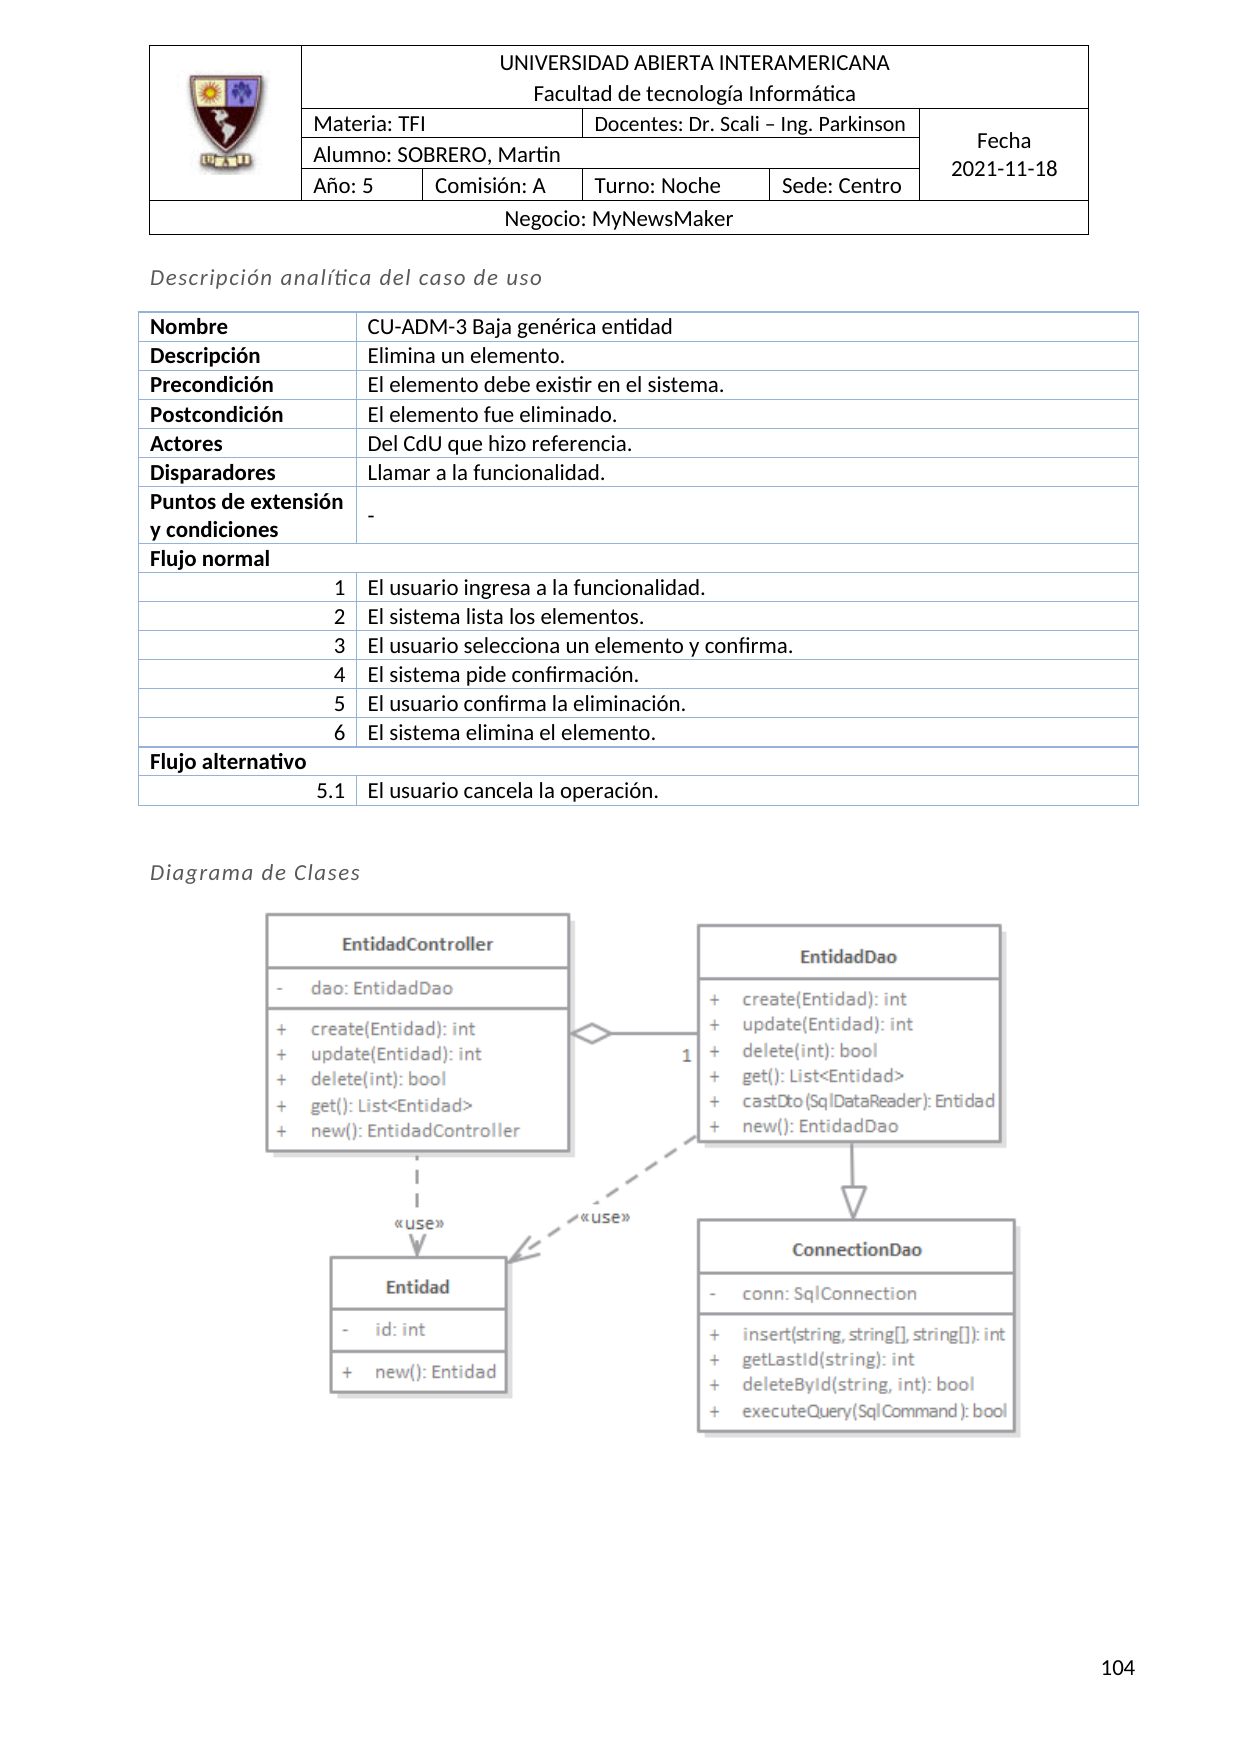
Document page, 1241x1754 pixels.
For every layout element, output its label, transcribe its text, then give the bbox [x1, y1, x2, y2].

table_cell Actores [139, 429, 356, 457]
table_cell 6 [139, 718, 356, 746]
table_cell Postcondición [139, 400, 356, 428]
table_cell El usuario cancela la operación. [357, 776, 1138, 804]
table_cell Flujo alternativo [139, 748, 1138, 775]
table_cell El usuario ingresa a la funcionalidad. [357, 573, 1138, 601]
table_cell Puntos de extensión y condiciones [139, 487, 356, 543]
table_cell Descripción [139, 342, 356, 369]
table_cell Del CdU que hizo referencia. [357, 429, 1138, 457]
table_cell 3 [139, 631, 356, 659]
table_cell El elemento fue eliminado. [357, 400, 1138, 428]
table_cell 2 [139, 602, 356, 630]
table_cell 5.1 [139, 776, 356, 804]
picture [175, 67, 276, 180]
table_cell 1 [139, 573, 356, 601]
table_header Nombre [139, 313, 356, 341]
table_cell 4 [139, 660, 356, 688]
table_cell Precondición [139, 371, 356, 399]
table_cell El elemento debe existir en el sistema. [357, 371, 1138, 399]
table_cell Disparadores [139, 458, 356, 486]
table_cell El usuario selecciona un elemento y confirma. [357, 631, 1138, 659]
table_header CU-ADM-3 Baja genérica entidad [357, 313, 1138, 341]
table_cell - [357, 487, 1138, 543]
table_cell El sistema lista los elementos. [357, 602, 1138, 630]
table_cell El sistema elimina el elemento. [357, 718, 1138, 746]
table_cell Elimina un elemento. [357, 342, 1138, 369]
table_cell Flujo normal [139, 544, 1138, 572]
table_cell Llamar a la funcionalidad. [357, 458, 1138, 486]
table_cell El sistema pide confirmación. [357, 660, 1138, 688]
table_cell 5 [139, 689, 356, 717]
picture [261, 907, 1024, 1441]
table_cell El usuario confirma la eliminación. [357, 689, 1138, 717]
subtitle Diagrama de Clases [150, 858, 1135, 887]
subtitle Descripción analítica del caso de uso [150, 263, 1135, 291]
